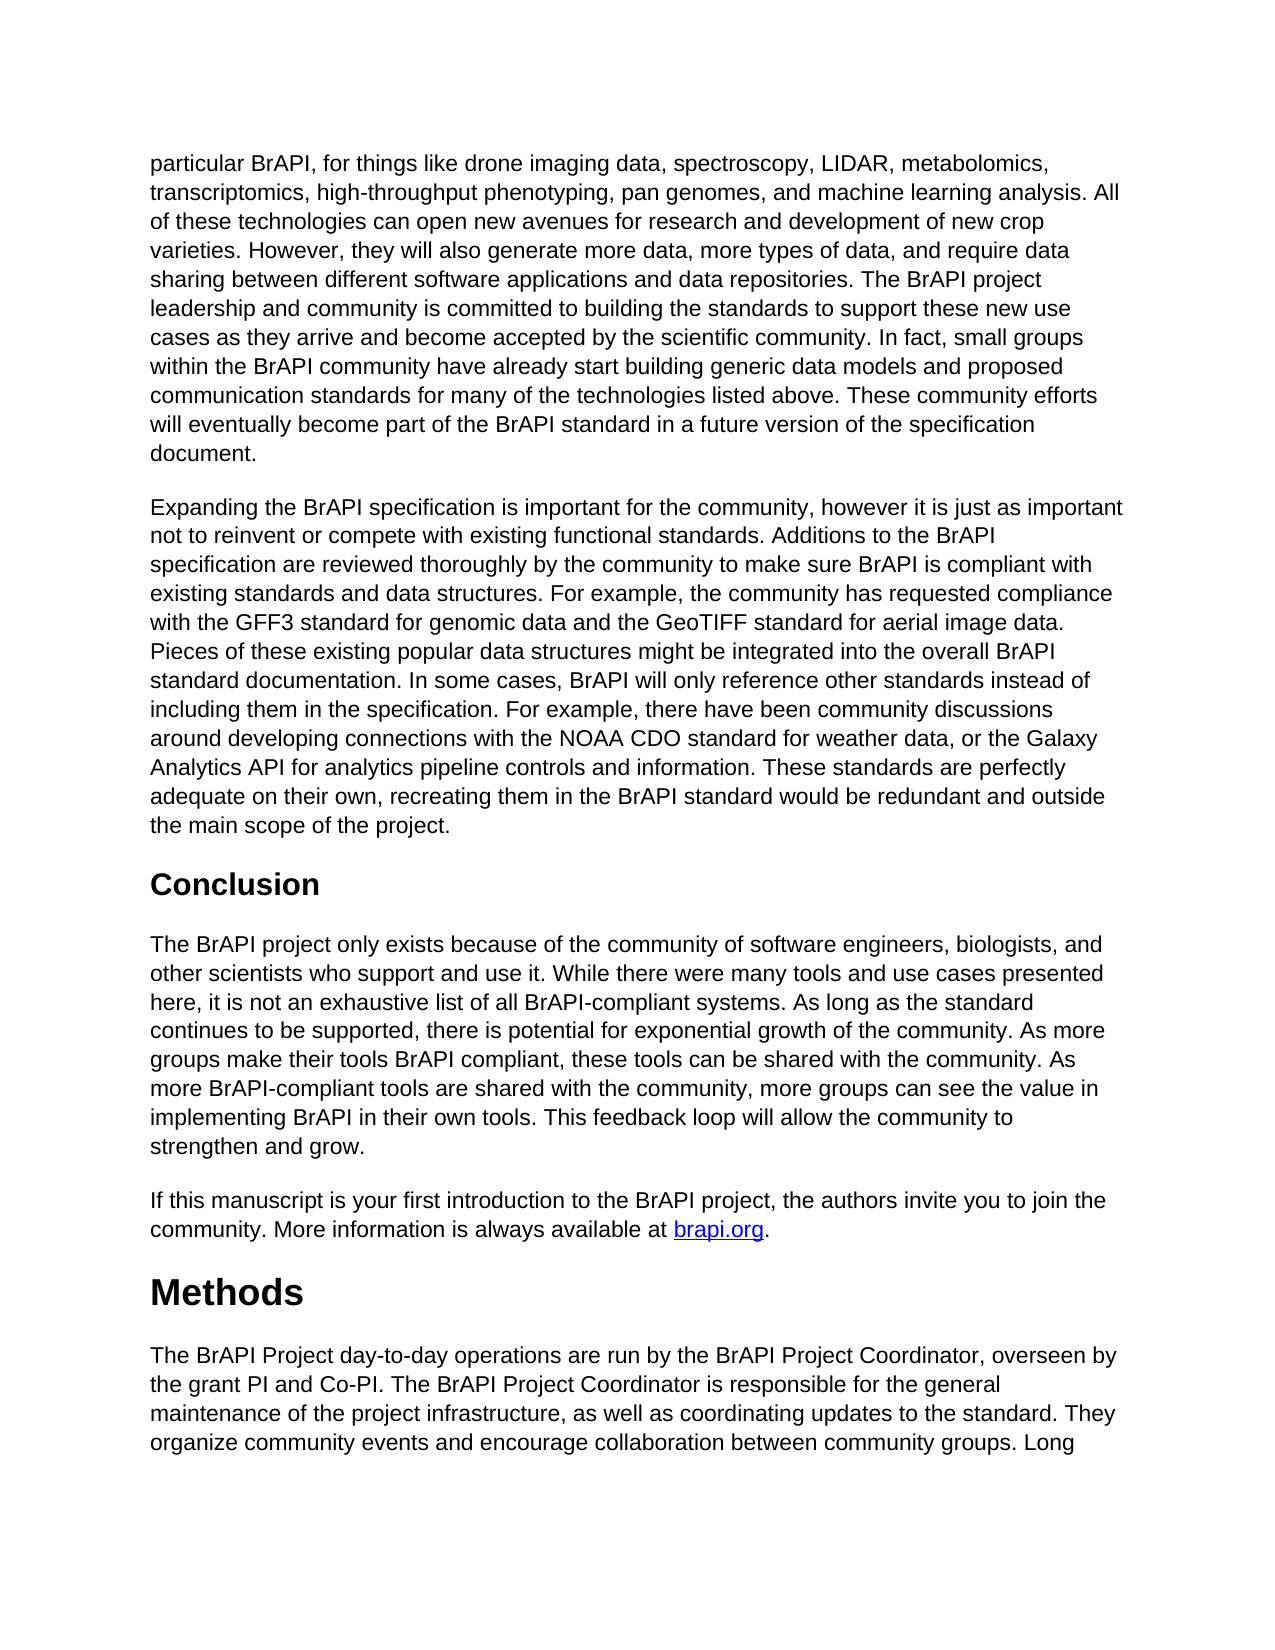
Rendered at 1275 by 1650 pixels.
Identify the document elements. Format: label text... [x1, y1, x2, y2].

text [150, 1342, 1125, 1456]
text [150, 150, 1125, 466]
subtitle Methods [150, 1270, 1125, 1313]
text If this manuscript is your first introduction to the BrAPI project, the authors invite you to join the community. More information is always available at brapi.org. [150, 1187, 1125, 1242]
subtitle Conclusion [150, 866, 1125, 902]
text Expanding the BrAPI specification is important for the community, however it is just as important not to reinvent or compete with existing functional standards. Additions to the BrAPI specification are reviewed thoroughly by the community to make sure BrAPI is compliant with existing standards and data structures. For example, the community has requested compliance with the GFF3 standard for genomic data and the GeoTIFF standard for aerial image data. Pieces of these existing popular data structures might be integrated into the overall BrAPI standard documentation. In some cases, BrAPI will only reference other standards instead of including them in the specification. For example, there have been community discussions around developing connections with the NOAA CDO standard for weather data, or the Galaxy Analytics API for analytics pipeline controls and information. These standards are perfectly adequate on their own, recreating them in the BrAPI standard would be redundant and outside the main scope of the project. [150, 493, 1125, 838]
text The BrAPI project only exists because of the community of software engineers, biologists, and other scientists who support and use it. While there were many tools and use cases presented here, it is not an exhaustive list of all BrAPI-compliant systems. As long as the standard continues to be supported, there is potential for exponential growth of the community. As more groups make their tools BrAPI compliant, these tools can be shared with the community. As more BrAPI-compliant tools are shared with the community, more groups can see the value in implementing BrAPI in their own tools. This feedback loop will allow the community to strengthen and grow. [150, 931, 1125, 1159]
